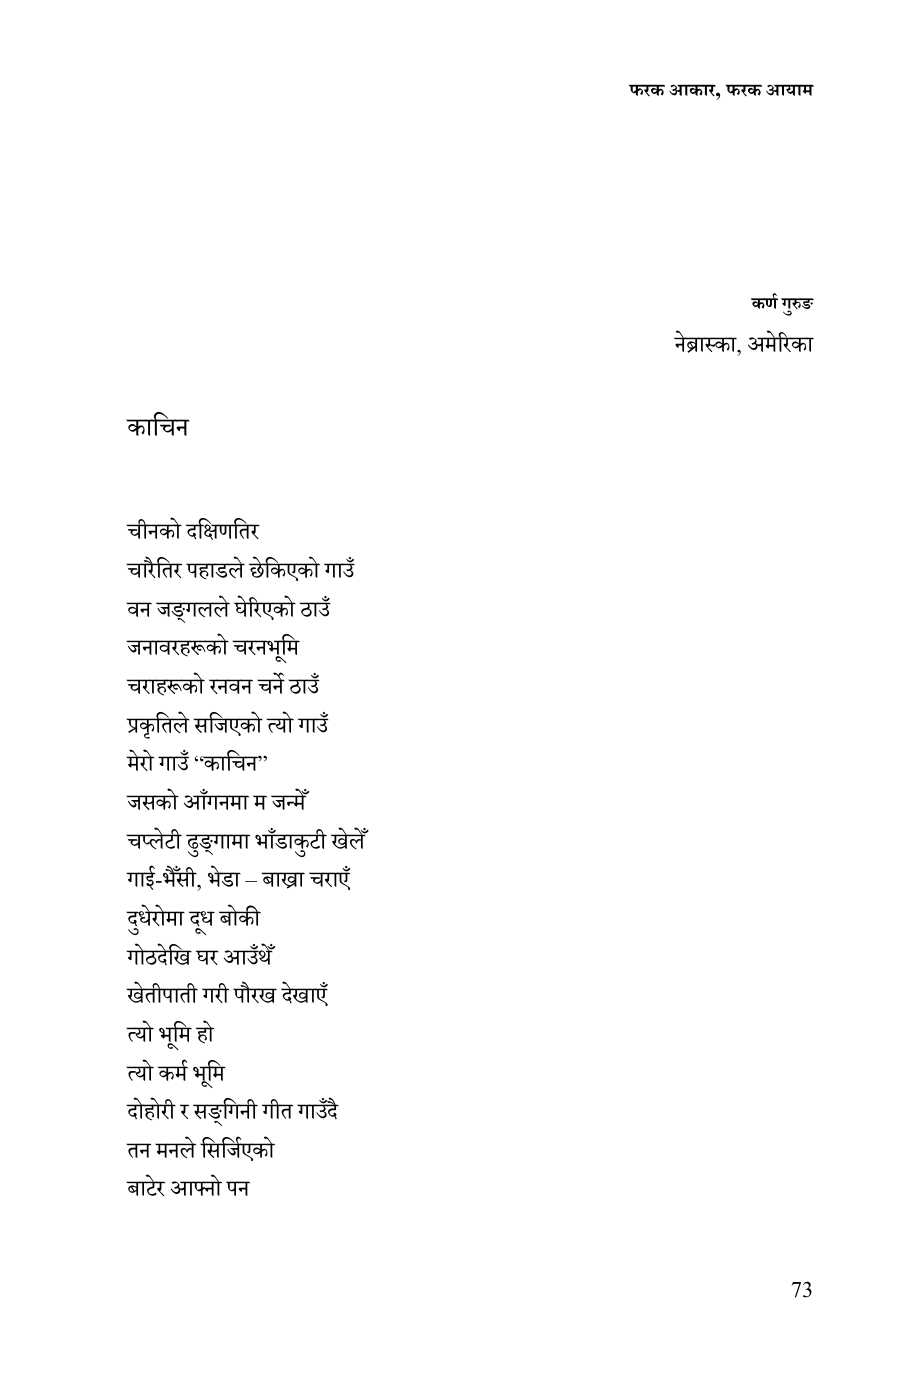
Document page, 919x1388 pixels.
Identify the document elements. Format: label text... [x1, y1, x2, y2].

text चारैतिर पहाडले छेकिएको गाउँ [127, 557, 813, 591]
text गाई-भैँसी, भेडा – बाख्रा चराएँ [127, 866, 813, 900]
subtitle काचिन [127, 412, 813, 450]
text प्रकृतिले सजिएको त्यो गाउँ [127, 712, 813, 745]
text दुधेरोमा दूध बोकी [127, 905, 813, 938]
text गोठदेखि घर आउँथेँ [127, 943, 813, 977]
text जनावरहरूको चरनभूमि [127, 634, 813, 668]
text त्यो भूमि हो [127, 1021, 813, 1054]
text चीनको दक्षिणतिर [127, 518, 813, 552]
text खेतीपाती गरी पौरख देखाएँ [127, 982, 813, 1016]
title कर्ण गुरुङ [127, 276, 813, 319]
text नेब्रास्का, अमेरिका [127, 331, 813, 365]
text चराहरूको रनवन चर्ने ठाउँ [127, 673, 813, 707]
text चप्लेटी ढुङ्गामा भाँडाकुटी खेलेँ [127, 828, 813, 861]
text बाटेर आफ्नो पन [127, 1175, 813, 1209]
text त्यो कर्म भूमि [127, 1059, 813, 1093]
text तन मनले सिर्जिएको [127, 1137, 813, 1170]
text जसको आँगनमा म जन्मेँ [127, 789, 813, 823]
text मेरो गाउँ “काचिन” [127, 750, 813, 784]
text दोहोरी र सङ्गिनी गीत गाउँदै [127, 1098, 813, 1132]
text वन जङ्गलले घेरिएको ठाउँ [127, 596, 813, 629]
